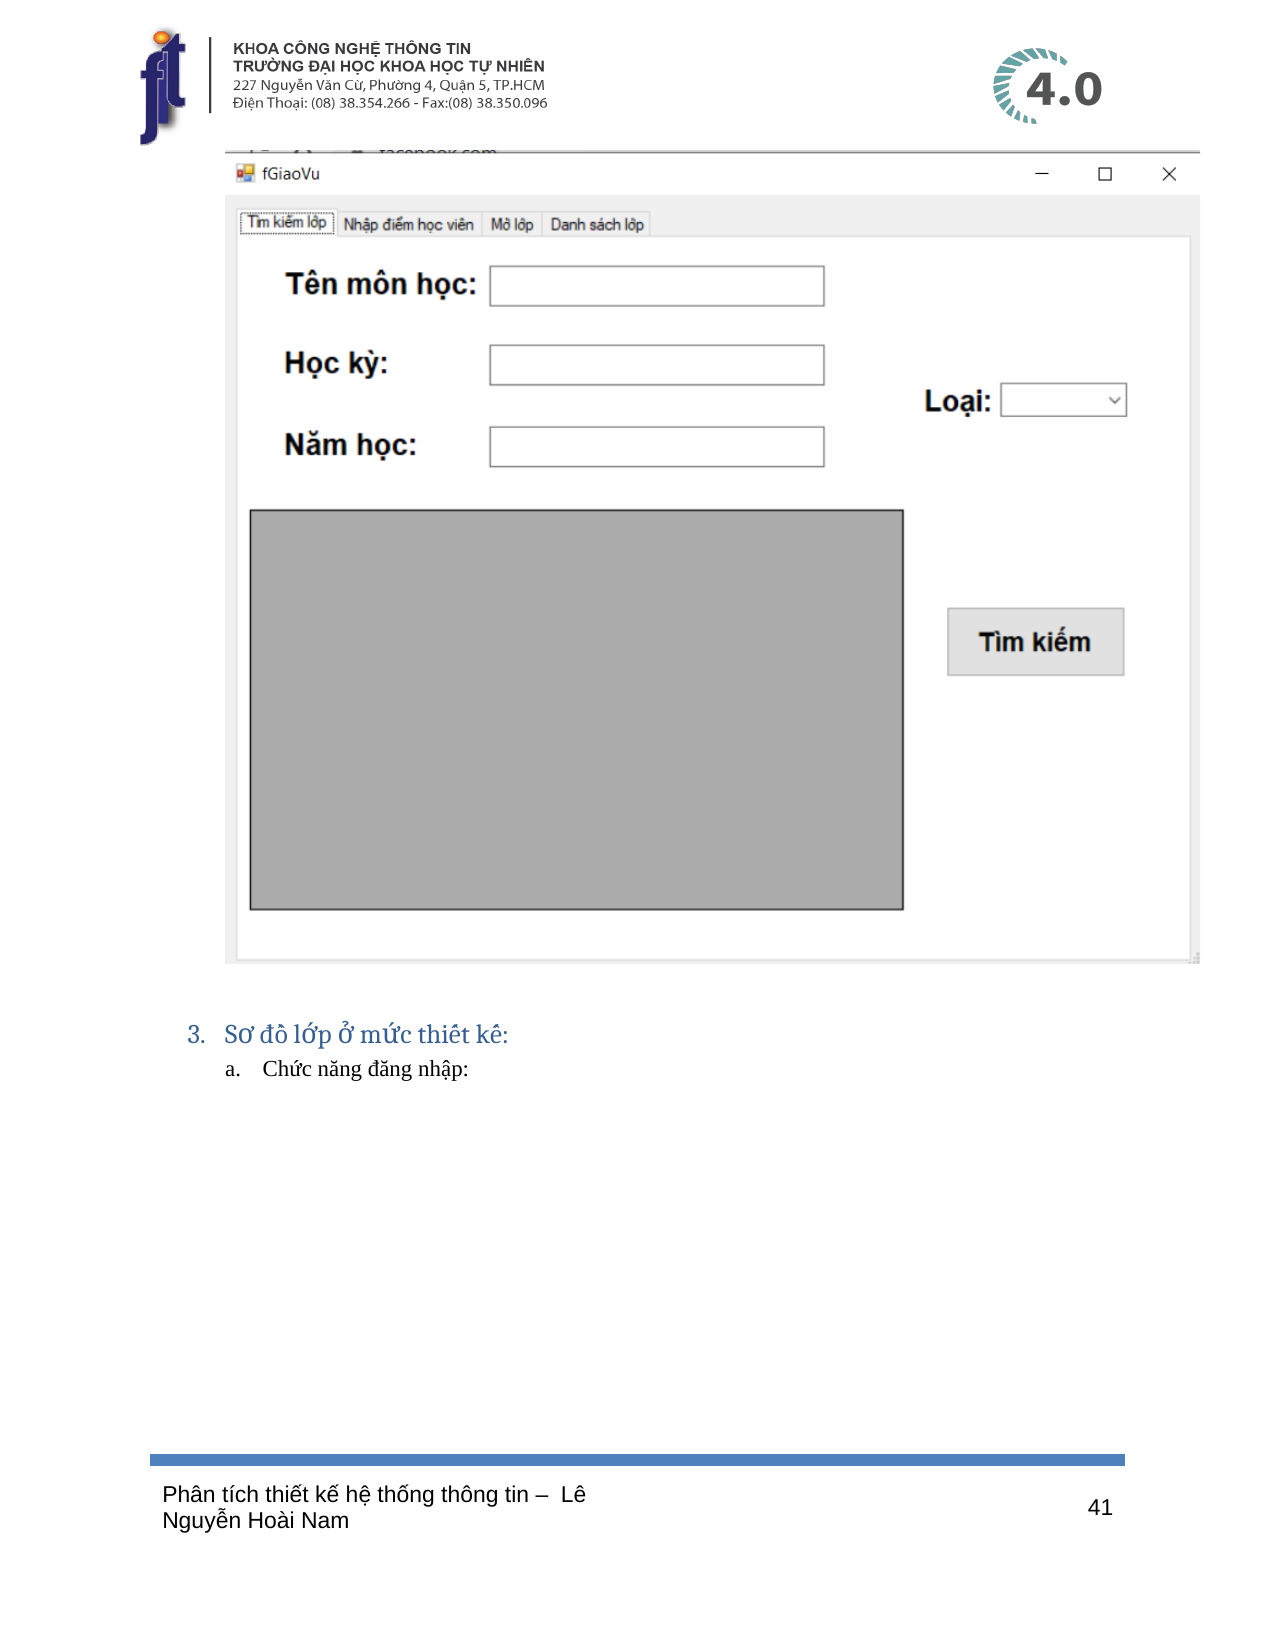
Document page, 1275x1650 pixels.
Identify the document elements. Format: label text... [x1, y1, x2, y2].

picture [117, 21, 1200, 964]
subtitle Sơ đồ lớp ở mức thiết kế: [187, 1019, 1125, 1050]
list Chức năng đăng nhập: [225, 1054, 1125, 1081]
picture [985, 41, 1108, 127]
